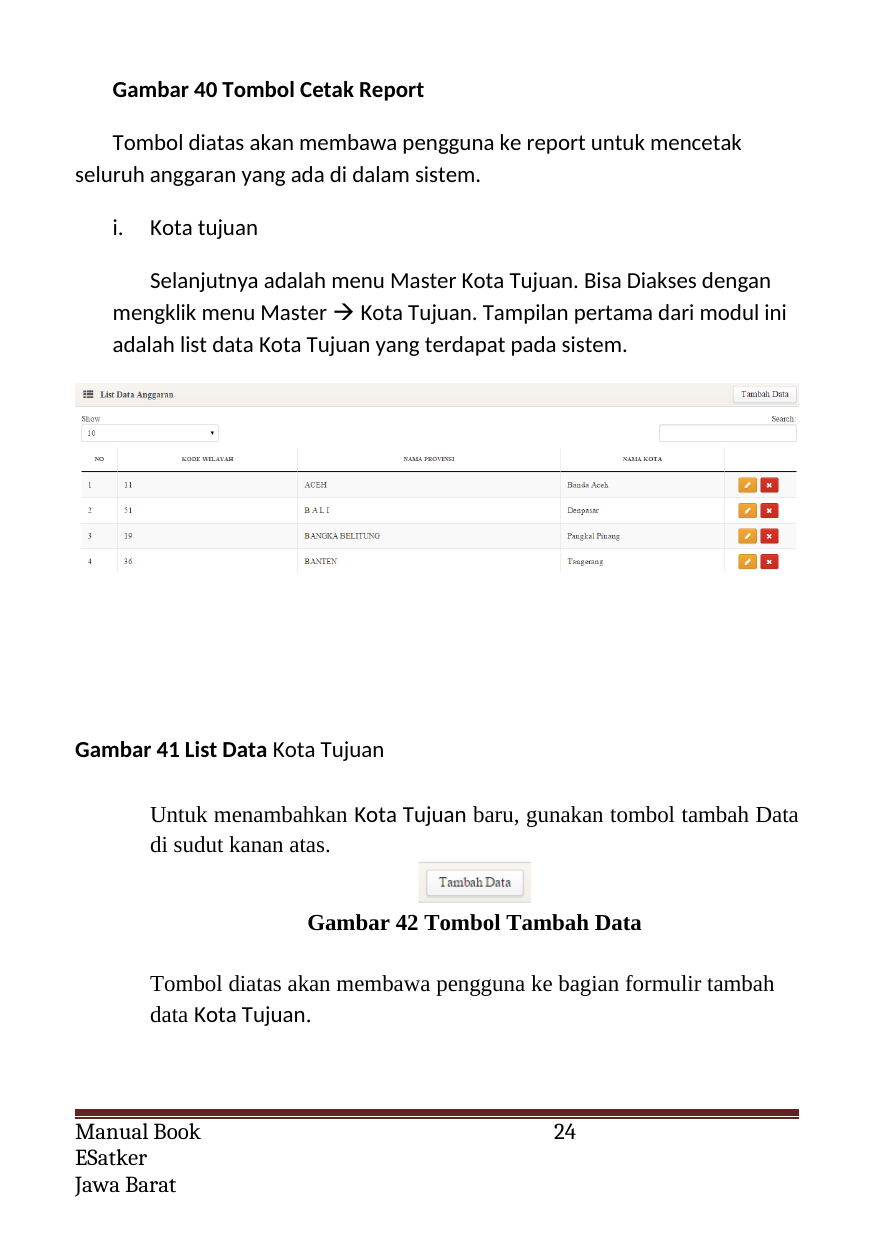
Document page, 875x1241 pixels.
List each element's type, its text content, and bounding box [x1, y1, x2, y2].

list Gambar 41 List Data Kota Tujuan [75, 735, 799, 763]
text Tombol diatas akan membawa pengguna ke report untuk mencetak seluruh anggaran yang ada di dalam sistem. [75, 128, 799, 188]
picture [75, 383, 799, 572]
list Kota tujuan [112, 213, 799, 241]
list Tombol diatas akan membawa pengguna ke bagian formulir tambah data Kota Tujuan. [150, 970, 799, 1028]
text Gambar 40 Tombol Cetak Report [75, 75, 799, 103]
list Untuk menambahkan Kota Tujuan baru, gunakan tombol tambah Data di sudut kanan atas. [150, 800, 799, 858]
text Selanjutnya adalah menu Master Kota Tujuan. Bisa Diakses dengan mengklik menu Master Kota Tujuan. Tampilan pertama dari modul ini adalah list data Kota Tujuan yang terdapat pada sistem. [112, 266, 799, 359]
list Gambar 42 Tombol Tambah Data [150, 909, 799, 936]
picture [418, 861, 531, 906]
